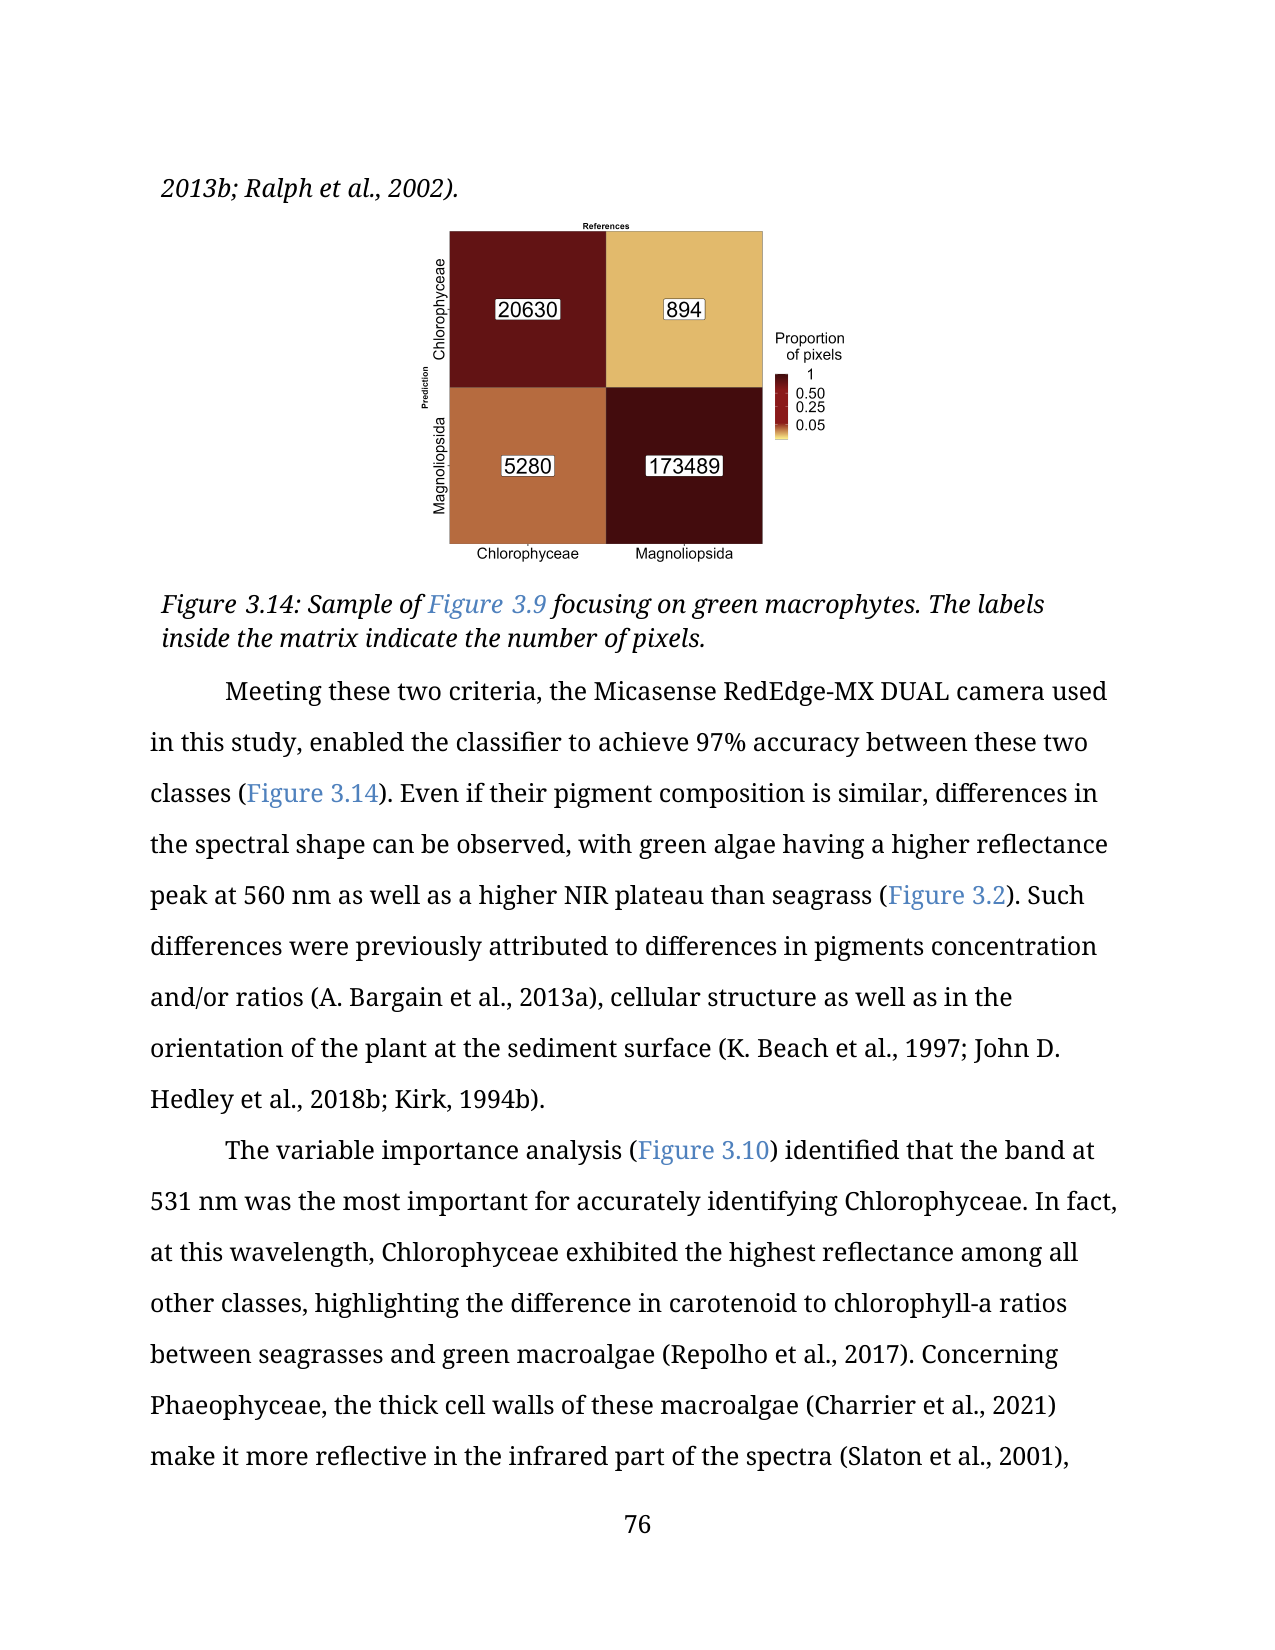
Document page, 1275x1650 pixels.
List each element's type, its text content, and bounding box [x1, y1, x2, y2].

text Meeting these two criteria, the Micasense RedEdge-MX DUAL camera used in this study, enabled the classifier to achieve 97% accuracy between these two classes (Figure 3.14). Even if their pigment composition is similar, differences in the spectral shape can be observed, with green algae having a higher reflectance peak at 560 nm as well as a higher NIR plateau than seagrass (Figure 3.2). Such differences were previously attributed to differences in pigments concentration and/or ratios (A. Bargain et al., 2013a), cellular structure as well as in the orientation of the plant at the sediment surface (K. Beach et al., 1997; John D. Hedley et al., 2018b; Kirk, 1994b). [150, 673, 1125, 1116]
picture [393, 217, 882, 566]
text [150, 1132, 1125, 1473]
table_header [150, 150, 1125, 217]
table_header Figure 3.14: Sample of Figure 3.9 focusing on green macrophytes. The labels inside the matrix indicate the number of pixels. [150, 218, 1125, 667]
